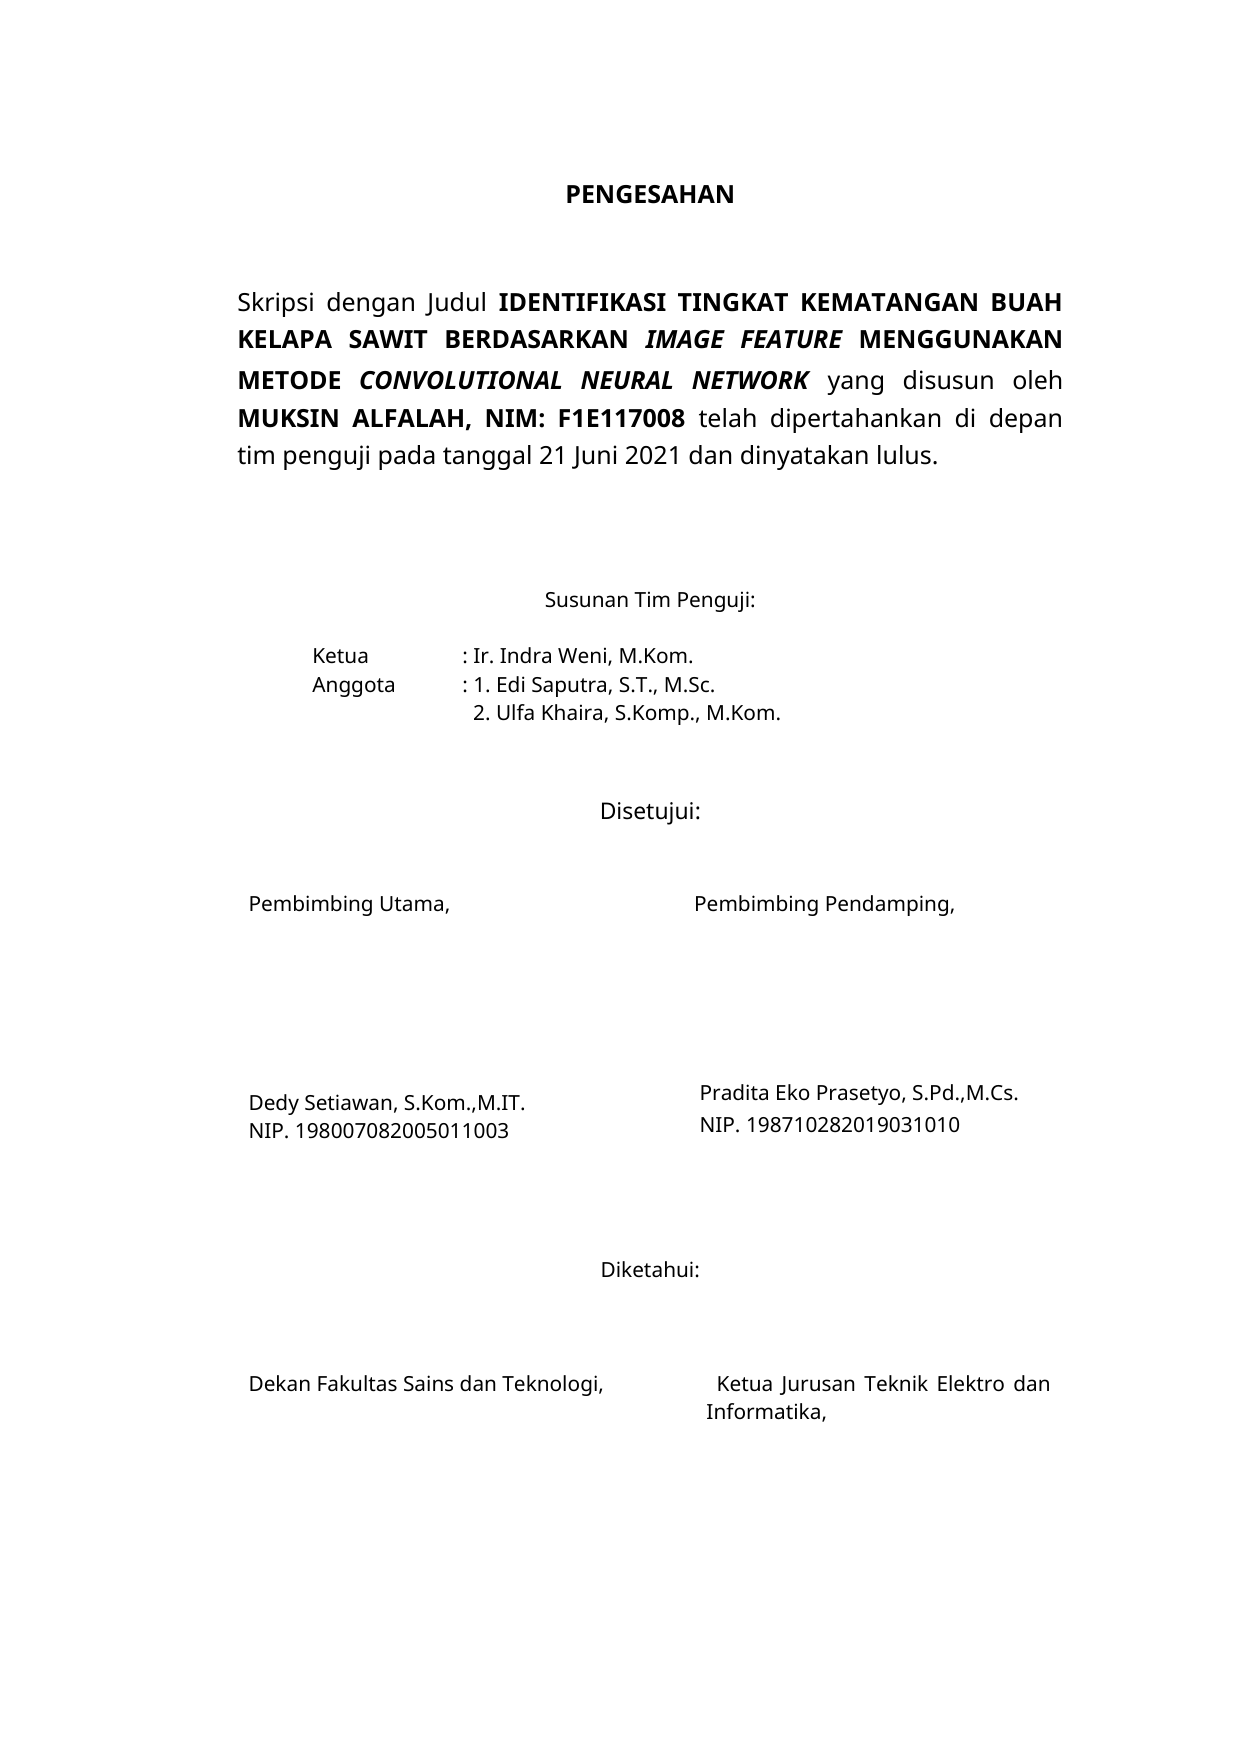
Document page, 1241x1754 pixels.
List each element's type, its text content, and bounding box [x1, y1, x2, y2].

text Diketahui: [237, 1255, 1063, 1283]
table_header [237, 1369, 650, 1568]
text PENGESAHAN [237, 177, 1063, 211]
text Ketua : Ir. Indra Weni, M.Kom. [237, 642, 1063, 670]
text 2. Ulfa Khaira, S.Komp., M.Kom. [237, 698, 1063, 727]
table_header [650, 1369, 1063, 1568]
text Skripsi dengan Judul IDENTIFIKASI TINGKAT KEMATANGAN BUAH KELAPA SAWIT BERDASARKAN IMAGE FEATURE MENGGUNAKAN METODE CONVOLUTIONAL NEURAL NETWORK yang disusun oleh MUKSIN ALFALAH, NIM: F1E117008 telah dipertahankan di depan tim penguji pada tanggal 21 Juni 2021 dan dinyatakan lulus. [237, 284, 1063, 472]
table_header Pembimbing Utama, Dedy Setiawan, S.Kom.,M.IT. NIP. 198007082005011003 [237, 889, 650, 1198]
text Disetujui: [237, 795, 1063, 826]
text Anggota : 1. Edi Saputra, S.T., M.Sc. [237, 670, 1063, 698]
text Susunan Tim Penguji: [237, 585, 1063, 613]
table_header Pembimbing Pendamping, Pradita Eko Prasetyo, S.Pd.,M.Cs. NIP. 198710282019031010 [650, 889, 1063, 1198]
